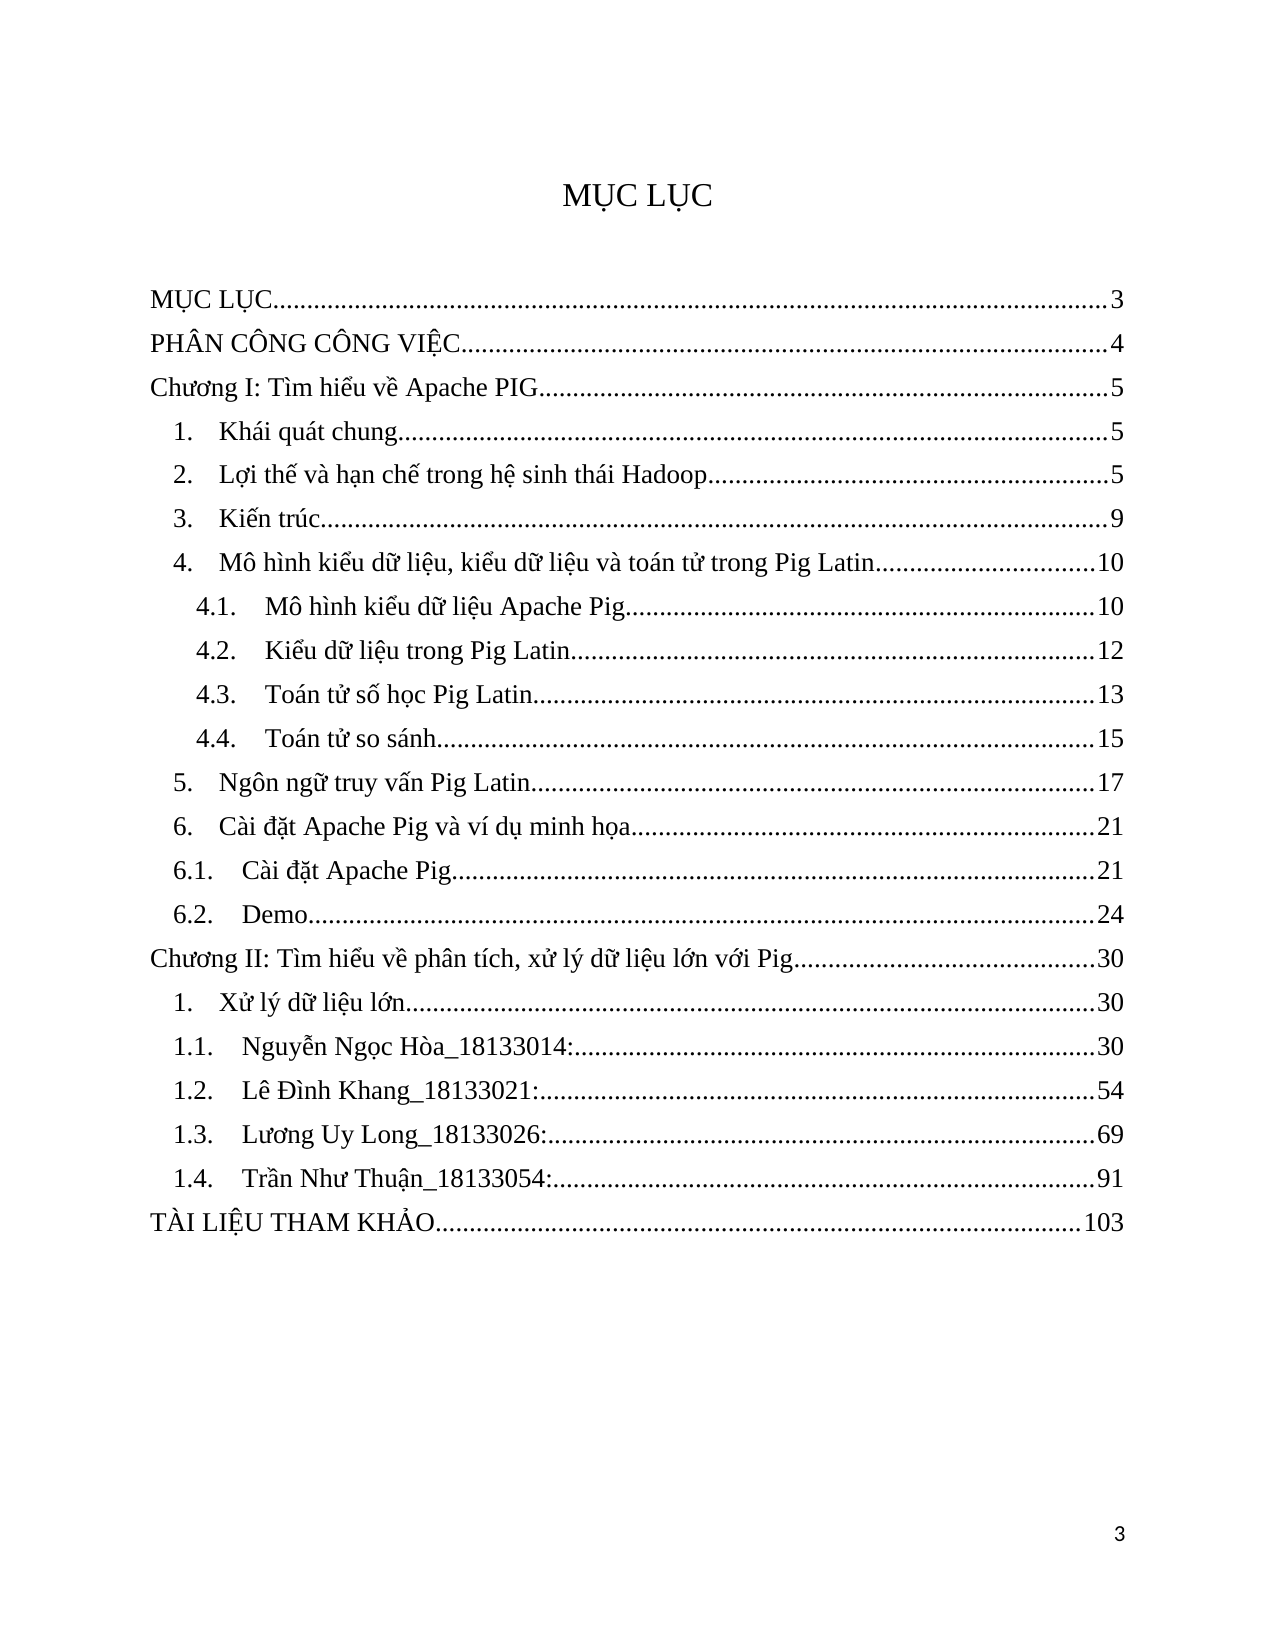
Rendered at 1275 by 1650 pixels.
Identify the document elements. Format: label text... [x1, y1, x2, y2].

subtitle MỤC LỤC [150, 175, 1125, 213]
